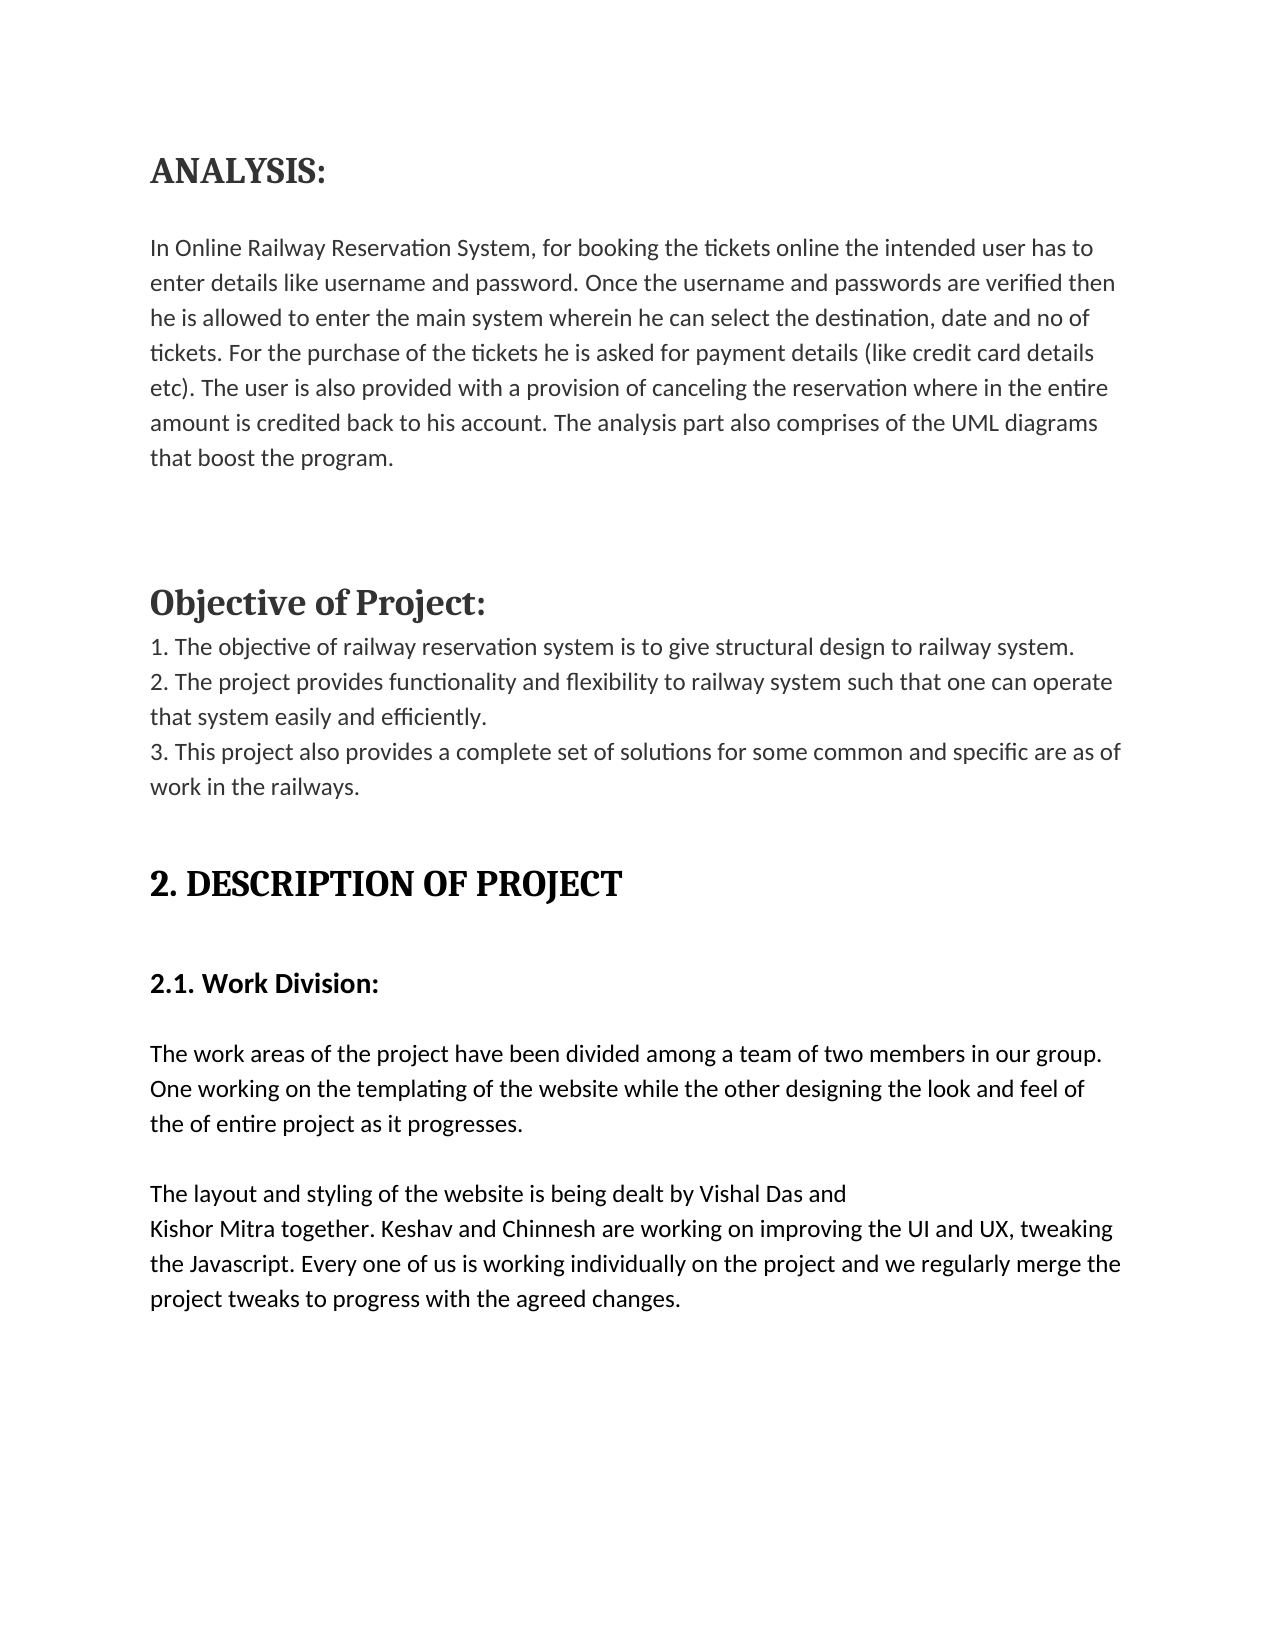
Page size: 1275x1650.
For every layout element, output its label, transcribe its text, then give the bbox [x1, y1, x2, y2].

text The layout and styling of the website is being dealt by Vishal Das and [150, 1178, 1125, 1208]
text Objective of Project: [150, 582, 1125, 625]
text ANALYSIS: [150, 150, 1125, 193]
text Kishor Mitra together. Keshav and Chinnesh are working on improving the UI and UX, tweaking the Javascript. Every one of us is working individually on the project and we regularly merge the project tweaks to progress with the agreed changes. [150, 1213, 1125, 1313]
text 2. The project provides functionality and flexibility to railway system such that one can operate that system easily and efficiently. [150, 666, 1125, 732]
text 2.1. Work Division: [150, 965, 1125, 1000]
text 1. The objective of railway reservation system is to give structural design to railway system. [150, 631, 1125, 662]
text 2. DESCRIPTION OF PROJECT [150, 862, 1125, 905]
text One working on the templating of the website while the other designing the look and feel of [150, 1073, 1125, 1103]
text In Online Railway Reservation System, for booking the tickets online the intended user has to enter details like username and password. Once the username and passwords are verified then he is allowed to enter the main system wherein he can select the destination, date and no of tickets. For the purchase of the tickets he is asked for payment details (like credit card details etc). The user is also provided with a provision of canceling the reservation where in the entire amount is credited back to his account. The analysis part also comprises of the UML diagrams that boost the program. [150, 232, 1125, 472]
text the of entire project as it progresses. [150, 1108, 1125, 1138]
text The work areas of the project have been divided among a team of two members in our group. [150, 1038, 1125, 1068]
text 3. This project also provides a complete set of solutions for some common and specific are as of work in the railways. [150, 736, 1125, 802]
